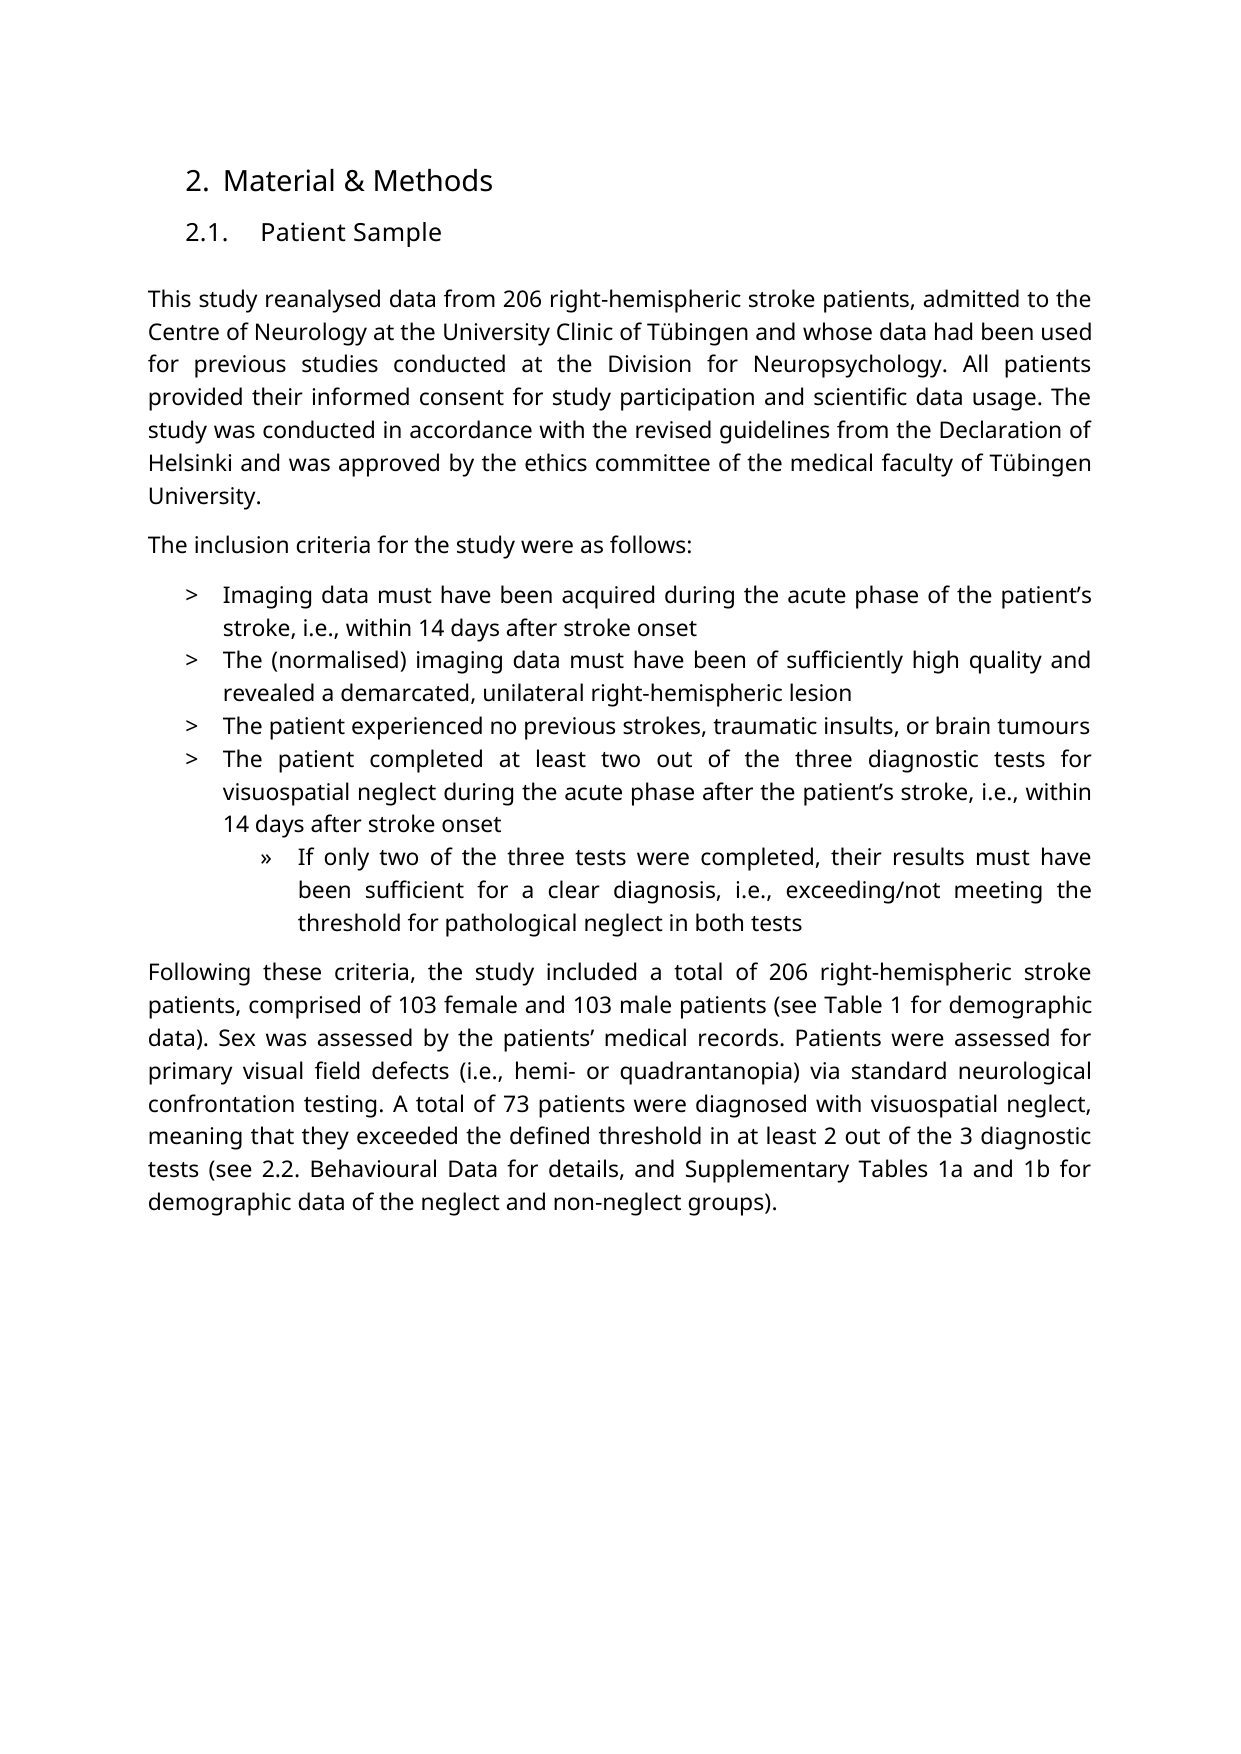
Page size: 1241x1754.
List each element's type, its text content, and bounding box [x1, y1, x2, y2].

list The patient completed at least two out of the three diagnostic tests for visuospatial neglect during the acute phase after the patient’s stroke, i.e., within 14 days after stroke onset [185, 743, 1093, 839]
text The inclusion criteria for the study were as follows: [148, 529, 1093, 560]
list The patient experienced no previous strokes, traumatic insults, or brain tumours [185, 710, 1093, 741]
text Following these criteria, the study included a total of 206 right-hemispheric stroke patients, comprised of 103 female and 103 male patients (see Table 1 for demographic data). Sex was assessed by the patients’ medical records. Patients were assessed for primary visual field defects (i.e., hemi- or quadrantanopia) via standard neurological confrontation testing. A total of 73 patients were diagnosed with visuospatial neglect, meaning that they exceeded the defined threshold in at least 2 out of the 3 diagnostic tests (see 2.2. Behavioural Data for details, and Supplementary Tables 1a and 1b for demographic data of the neglect and non-neglect groups). [148, 956, 1093, 1217]
list If only two of the three tests were completed, their results must have been sufficient for a clear diagnosis, i.e., exceeding/not meeting the threshold for pathological neglect in both tests [260, 841, 1093, 938]
text This study reanalysed data from 206 right-hemispheric stroke patients, admitted to the Centre of Neurology at the University Clinic of Tübingen and whose data had been used for previous studies conducted at the Division for Neuropsychology. All patients provided their informed consent for study participation and scientific data usage. The study was conducted in accordance with the revised guidelines from the Declaration of Helsinki and was approved by the ethics committee of the medical faculty of Tübingen University. [148, 250, 1093, 511]
list Imaging data must have been acquired during the acute phase of the patient’s stroke, i.e., within 14 days after stroke onset [185, 579, 1093, 643]
list The (normalised) imaging data must have been of sufficiently high quality and revealed a demarcated, unilateral right-hemispheric lesion [185, 644, 1093, 708]
subtitle Material & Methods [185, 160, 1093, 200]
subtitle Patient Sample [185, 214, 1093, 248]
